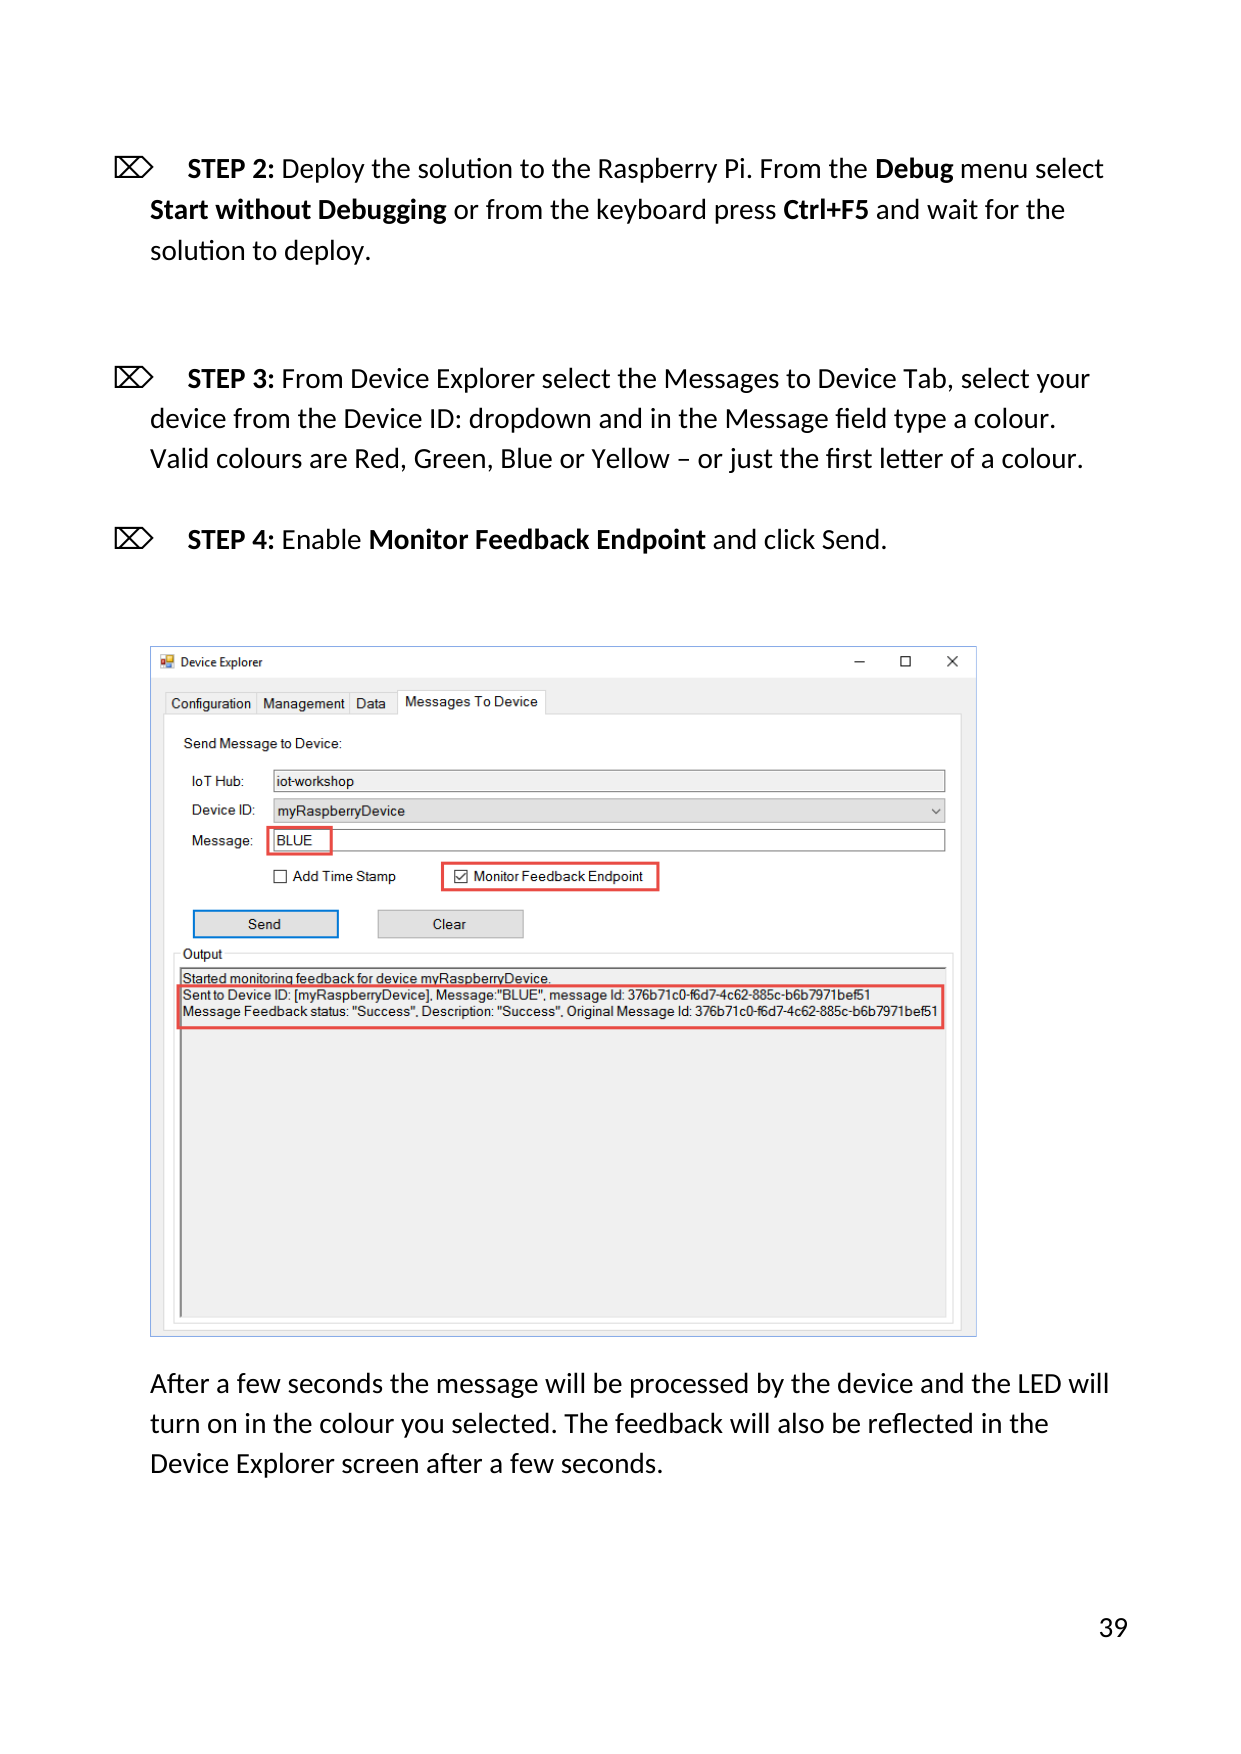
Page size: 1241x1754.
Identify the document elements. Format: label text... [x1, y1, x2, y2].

list STEP 3: From Device Explorer select the Messages to Device Tab, select your device from the Device ID: dropdown and in the Message field type a colour. Valid colours are Red, Green, Blue or Yellow – or just the first letter of a colour. [112, 355, 1128, 475]
list STEP 2: Deploy the solution to the Raspberry Pi. From the Debug menu select Start without Debugging or from the keyboard press Ctrl+F5 and wait for the solution to deploy. [112, 150, 1128, 267]
text After a few seconds the message will be processed by the device and the LED will turn on in the colour you selected. The feedback will also be reflected in the Device Explorer screen after a few seconds. [150, 1361, 1128, 1481]
list STEP 4: Enable Monitor Feedback Endpoint and click Send. [112, 516, 1128, 556]
picture [150, 646, 977, 1337]
